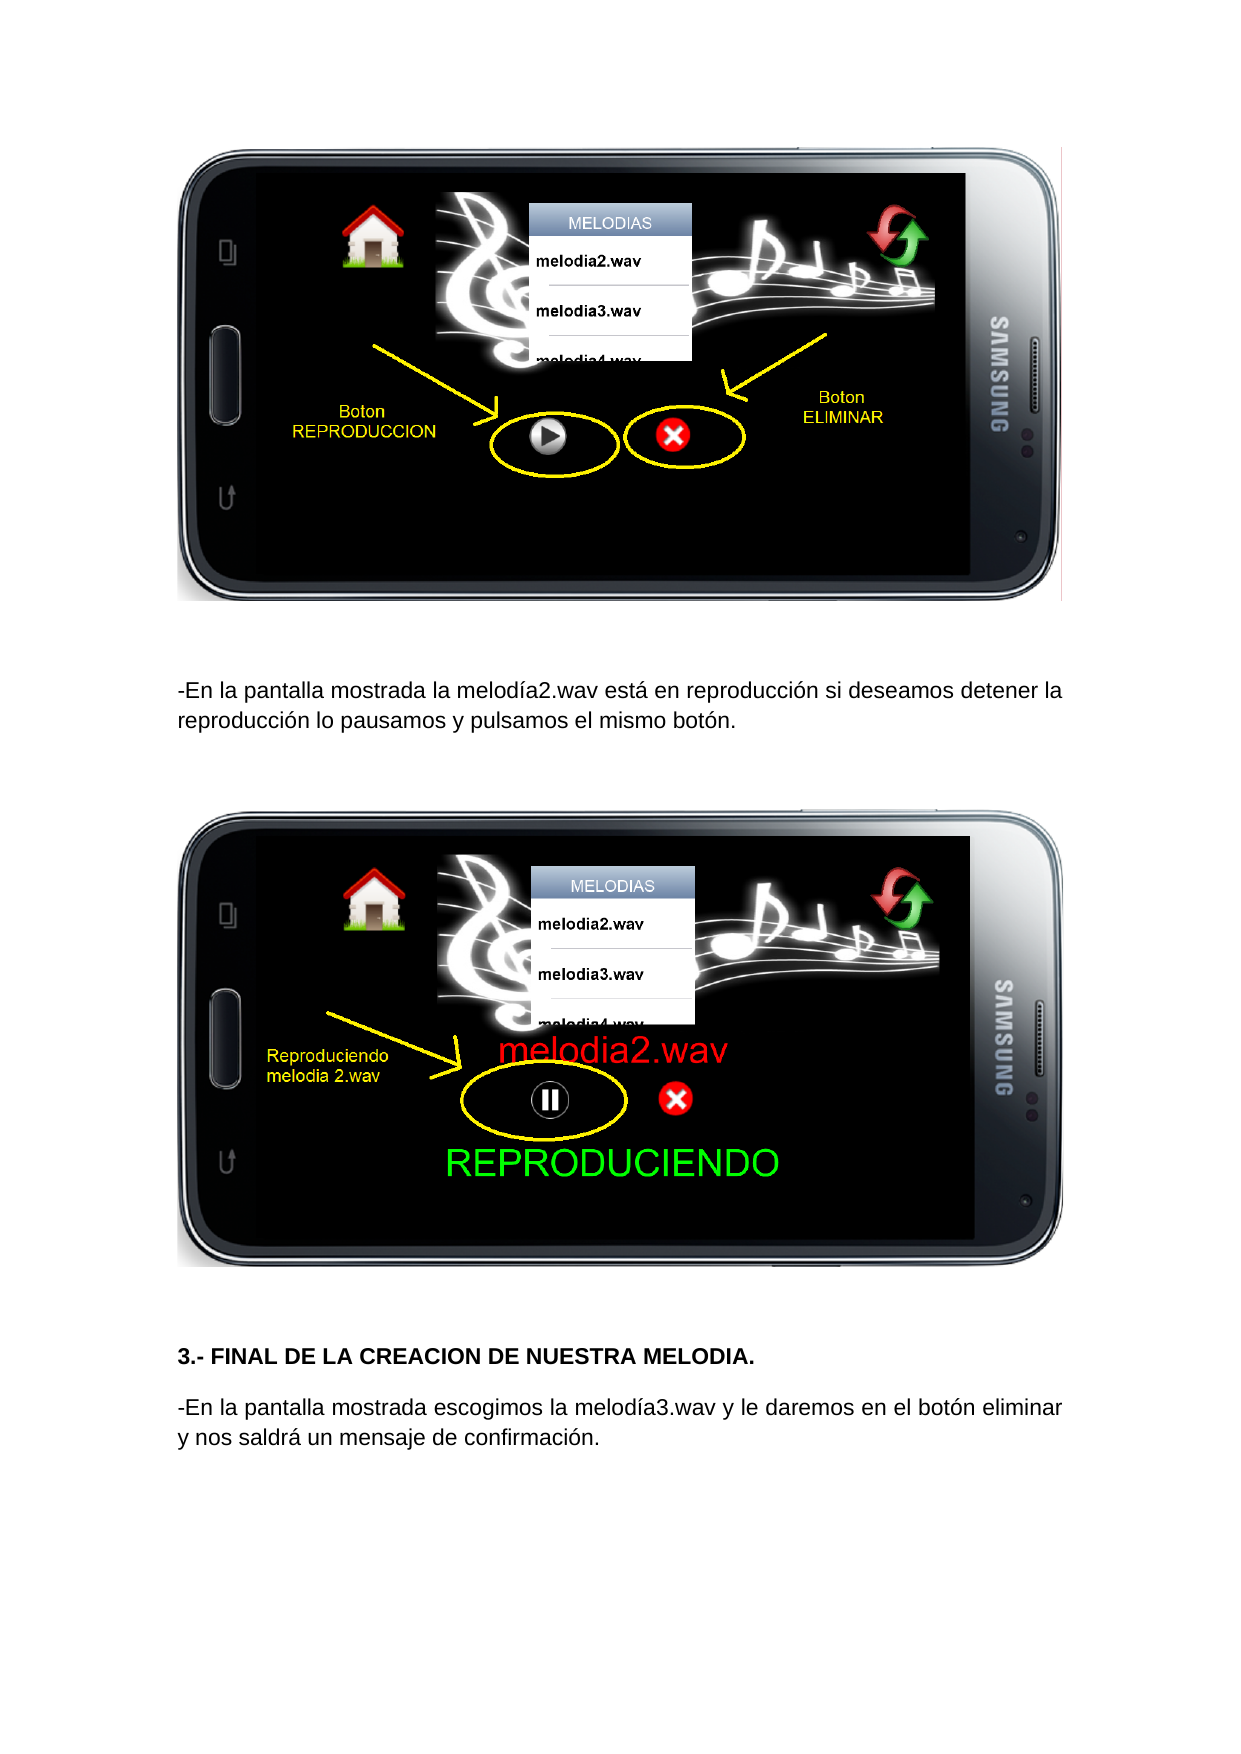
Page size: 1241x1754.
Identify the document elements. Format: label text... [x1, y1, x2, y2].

text -En la pantalla mostrada escogimos la melodía3.wav y le daremos en el botón eliminar y nos saldrá un mensaje de confirmación. [177, 1394, 1063, 1451]
picture [177, 809, 1064, 1267]
text -En la pantalla mostrada la melodía2.wav está en reproducción si deseamos detener la reproducción lo pausamos y pulsamos el mismo botón. [177, 677, 1063, 733]
picture [177, 147, 1062, 601]
text 3.- FINAL DE LA CREACION DE NUESTRA MELODIA. [177, 1343, 1063, 1369]
